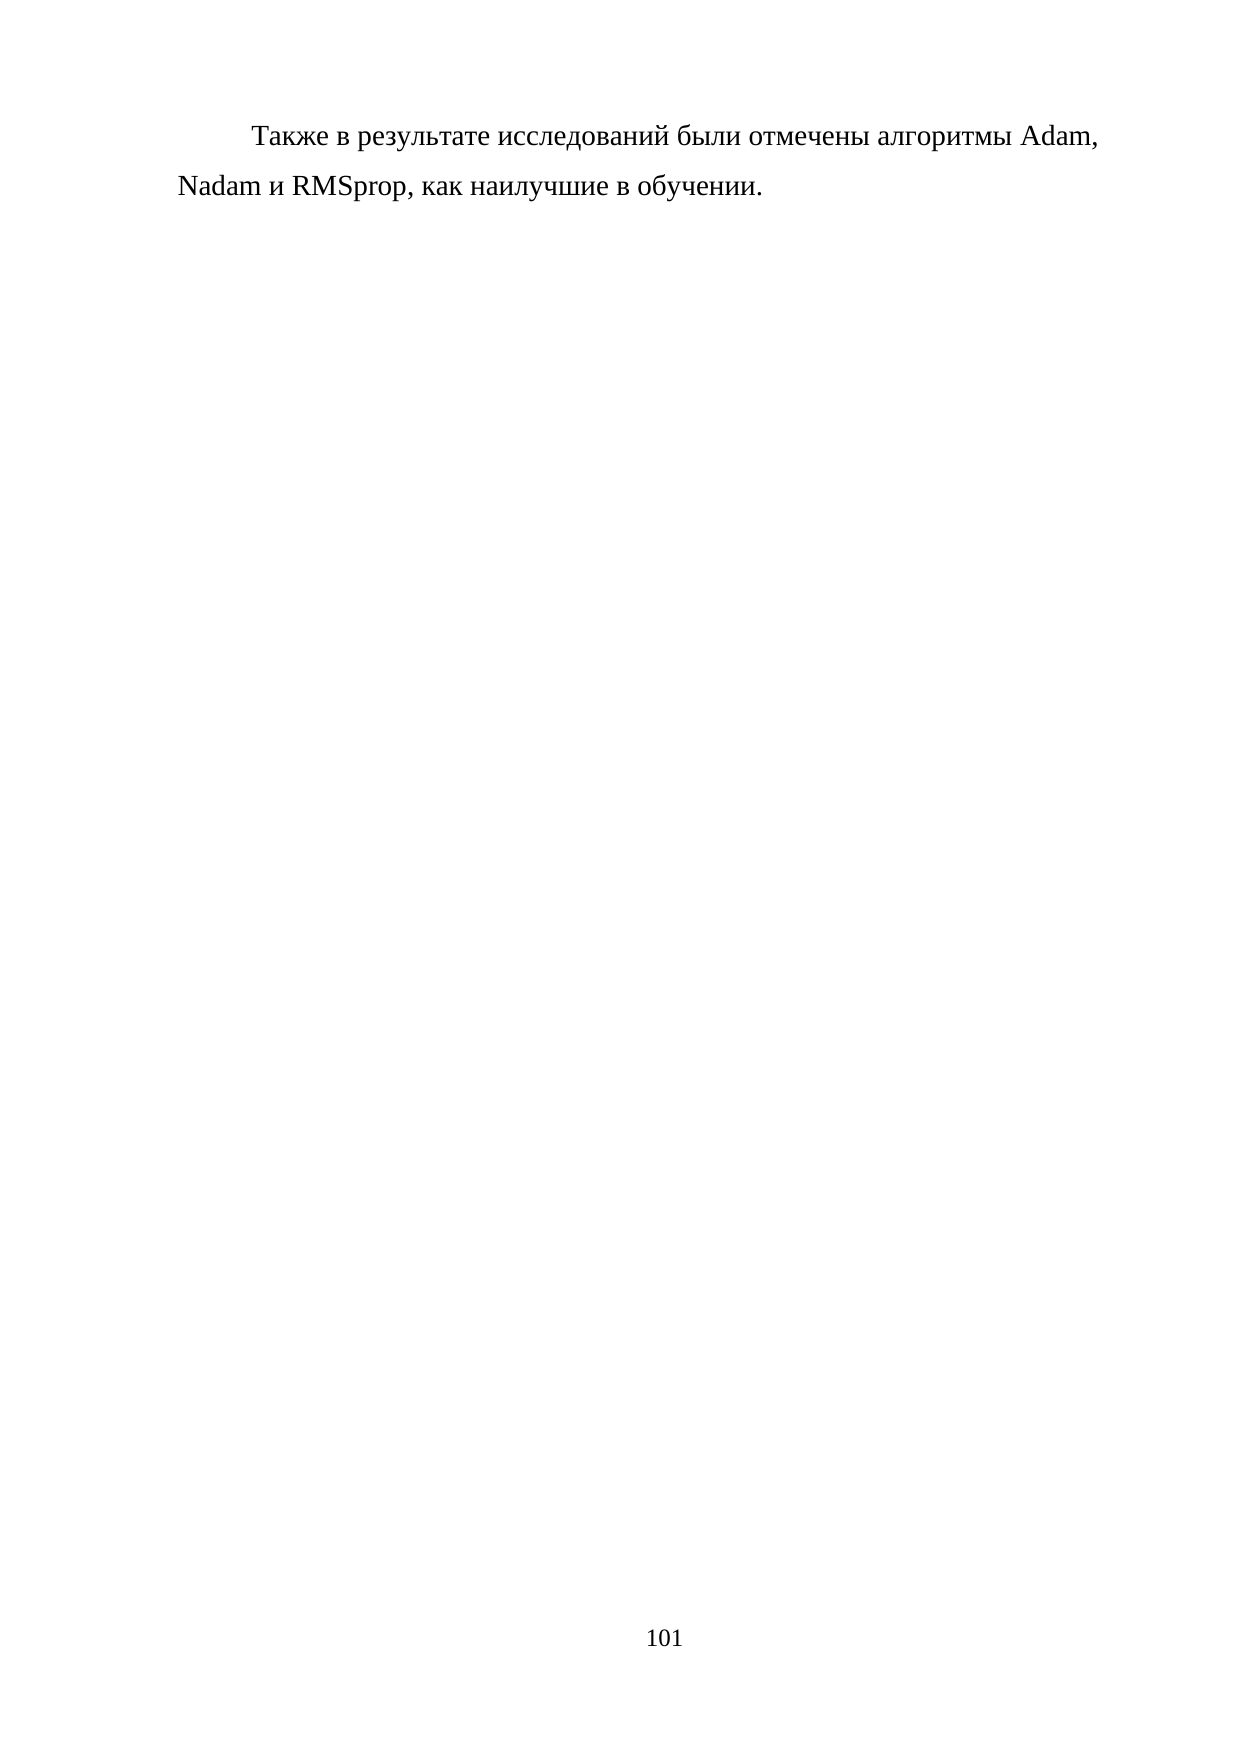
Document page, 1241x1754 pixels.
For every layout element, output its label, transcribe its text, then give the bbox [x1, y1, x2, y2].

text Также в результате исследований были отмечены алгоритмы Adam, Nadam и RMSprop, как наилучшие в обучении. [177, 118, 1152, 202]
